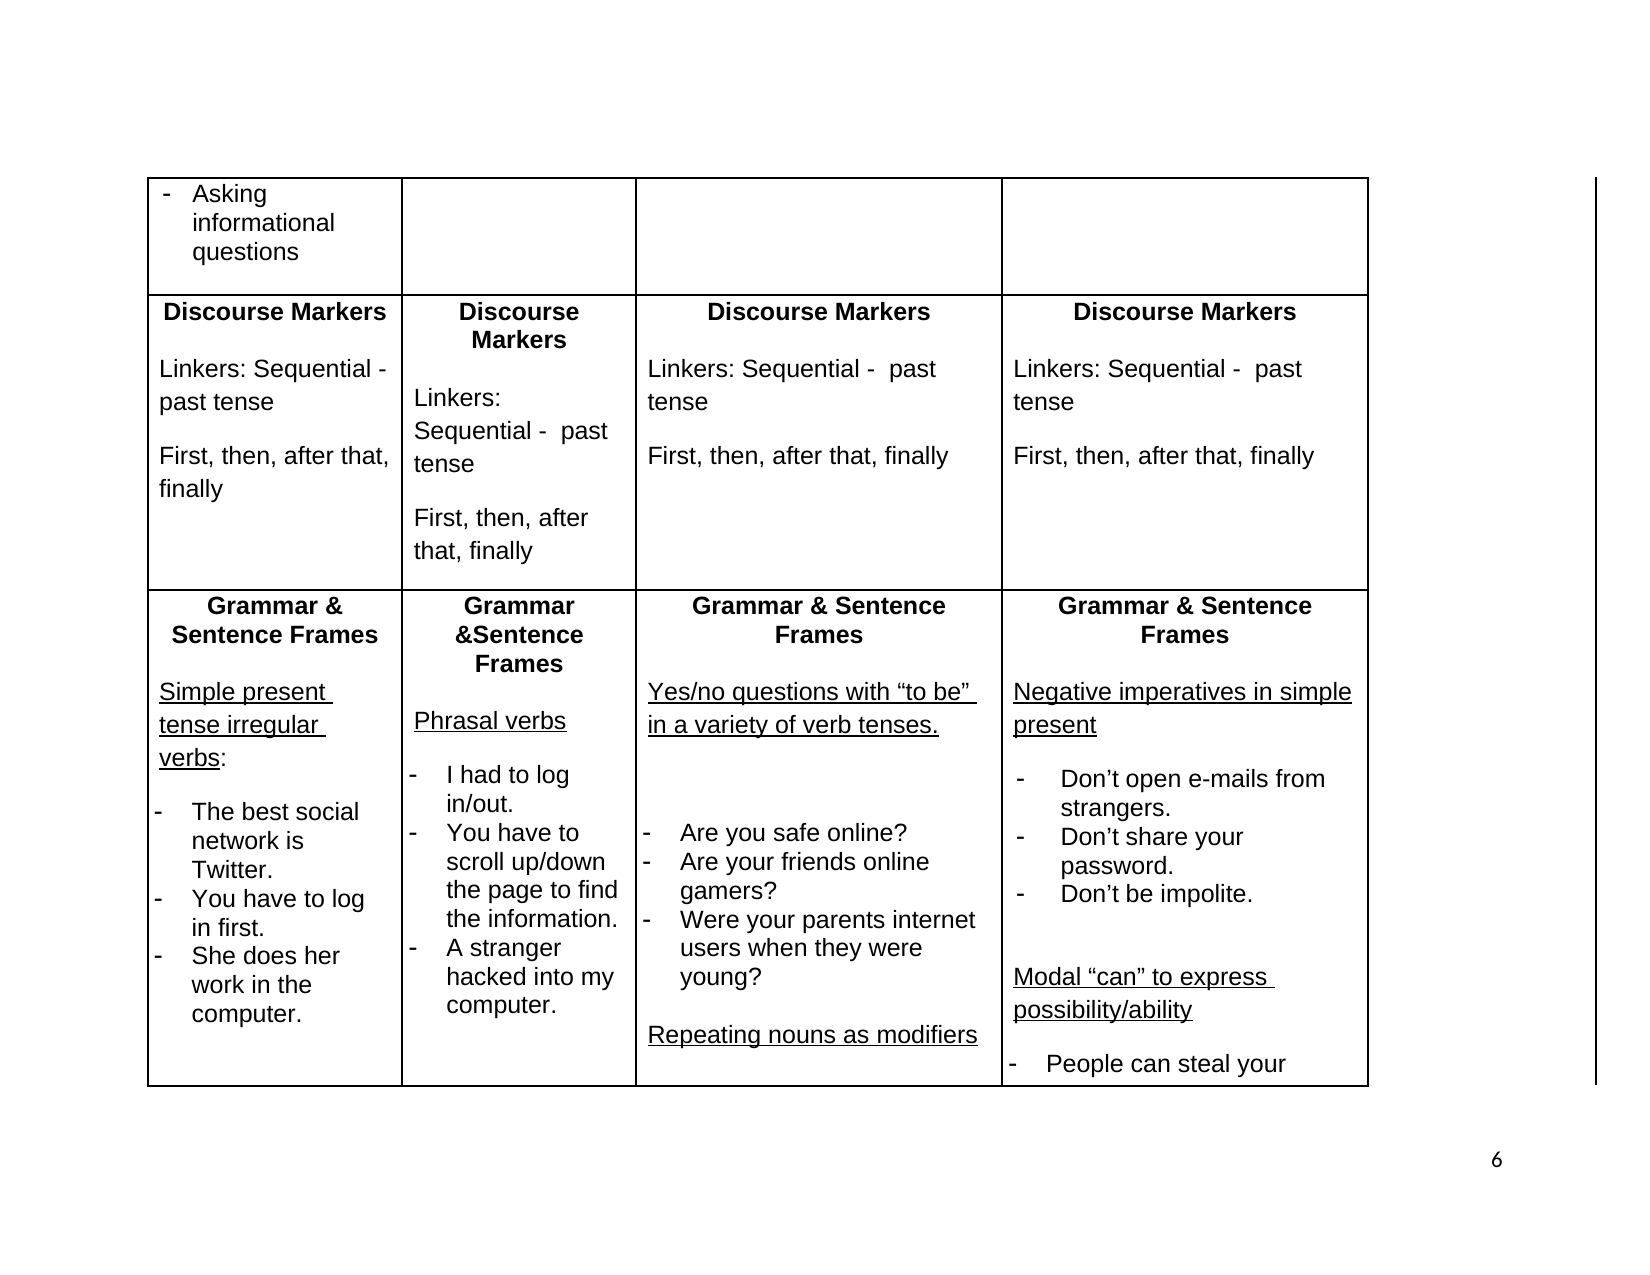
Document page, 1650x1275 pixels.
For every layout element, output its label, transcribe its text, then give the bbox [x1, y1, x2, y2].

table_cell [403, 591, 635, 1085]
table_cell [637, 591, 1001, 1085]
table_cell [1003, 591, 1367, 1085]
table_cell Discourse Markers Linkers: Sequential - past tense First, then, after that, finally [1003, 296, 1367, 589]
table_cell Discourse Markers Linkers: Sequential - past tense First, then, after that, finally [149, 296, 401, 589]
table_cell Discourse Markers Linkers: Sequential - past tense First, then, after that, finally [637, 296, 1001, 589]
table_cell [403, 179, 635, 294]
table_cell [637, 179, 1001, 294]
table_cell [149, 179, 401, 294]
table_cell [149, 591, 401, 1085]
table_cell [1003, 179, 1367, 294]
table_cell Discourse Markers Linkers: Sequential - past tense First, then, after that, finally [403, 296, 635, 589]
